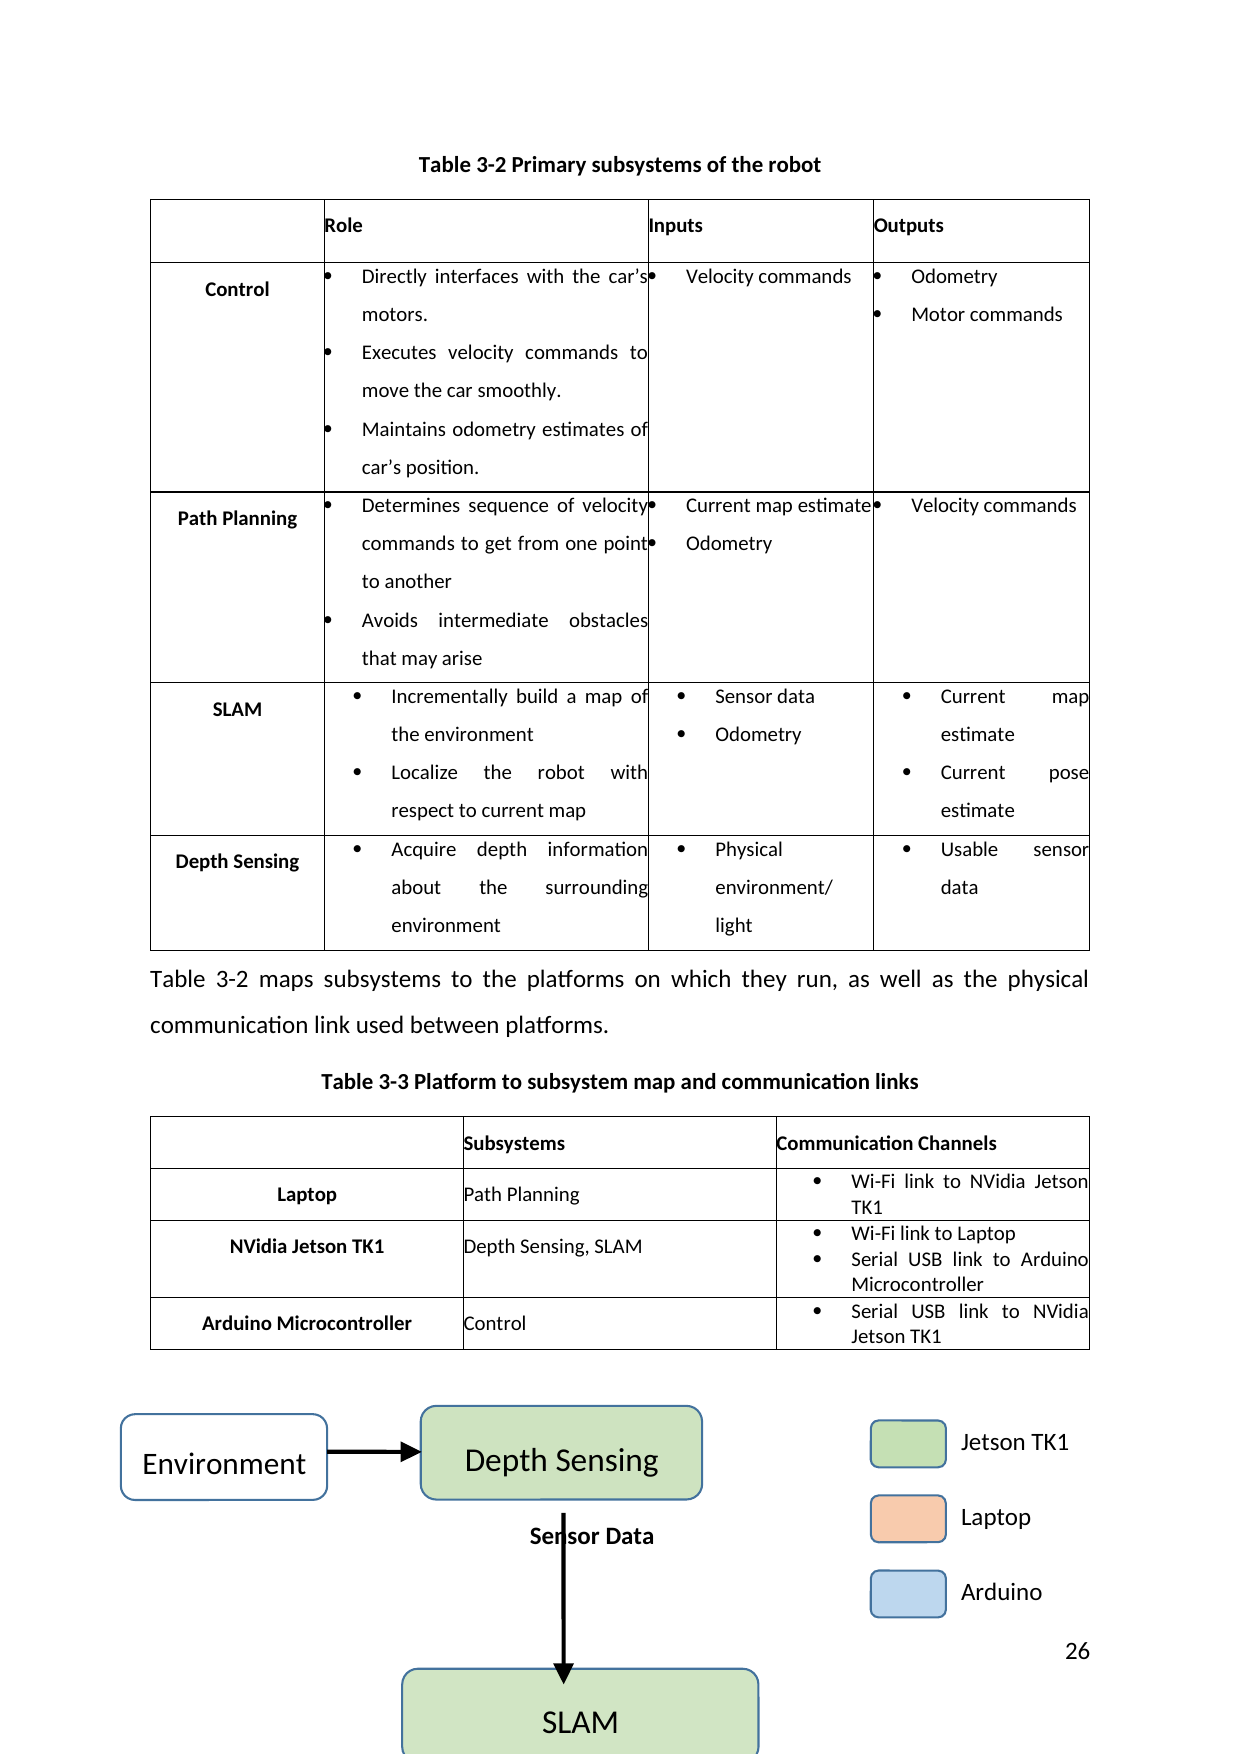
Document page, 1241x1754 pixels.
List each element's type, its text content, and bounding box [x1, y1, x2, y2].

table_cell Serial USB link to NVidia Jetson TK1 [777, 1298, 1089, 1349]
table_header Outputs [874, 200, 1089, 262]
table_header Subsystems [464, 1117, 776, 1168]
table_cell NVidia Jetson TK1 [151, 1221, 463, 1297]
table_cell Path Planning [464, 1169, 776, 1219]
table_cell Incrementally build a map of the environment Localize the robot with respect to current map [325, 683, 648, 835]
table_cell Depth Sensing, SLAM [464, 1221, 776, 1297]
table_cell Sensor data Odometry [649, 683, 873, 835]
table_cell Determines sequence of velocity commands to get from one point to another Avoids intermediate obstacles that may arise [325, 493, 648, 682]
table_cell Velocity commands [649, 263, 873, 491]
table_header Inputs [649, 200, 873, 262]
table_cell Current map estimate Odometry [649, 493, 873, 682]
table_cell Current map estimate Current pose estimate [874, 683, 1089, 835]
table_header Communication Channels [777, 1117, 1089, 1168]
text Table 3-2 maps subsystems to the platforms on which they run, as well as the physical communication link used between platforms. [150, 963, 1090, 1039]
table_cell Wi-Fi link to Laptop Serial USB link to Arduino Microcontroller [777, 1221, 1089, 1297]
table_cell Velocity commands [874, 493, 1089, 682]
table_cell Control [464, 1298, 776, 1349]
table_cell Arduino Microcontroller [151, 1298, 463, 1349]
table_cell Directly interfaces with the car’s motors. Executes velocity commands to move the car smoothly. Maintains odometry estimates of car’s position. [325, 263, 648, 491]
table_cell Laptop [151, 1169, 463, 1219]
table_cell Control [151, 263, 324, 491]
table_cell Physical environment/ light [649, 836, 873, 950]
table_header [151, 1117, 463, 1168]
table_cell SLAM [151, 683, 324, 835]
table_cell Path Planning [151, 493, 324, 682]
table_cell Acquire depth information about the surrounding environment [325, 836, 648, 950]
table_cell Wi-Fi link to NVidia Jetson TK1 [777, 1169, 1089, 1219]
table_header Role [325, 200, 648, 262]
table_cell Odometry Motor commands [874, 263, 1089, 491]
table_header [151, 200, 324, 262]
table_cell Depth Sensing [151, 836, 324, 950]
table_cell Usable sensor data [874, 836, 1089, 950]
